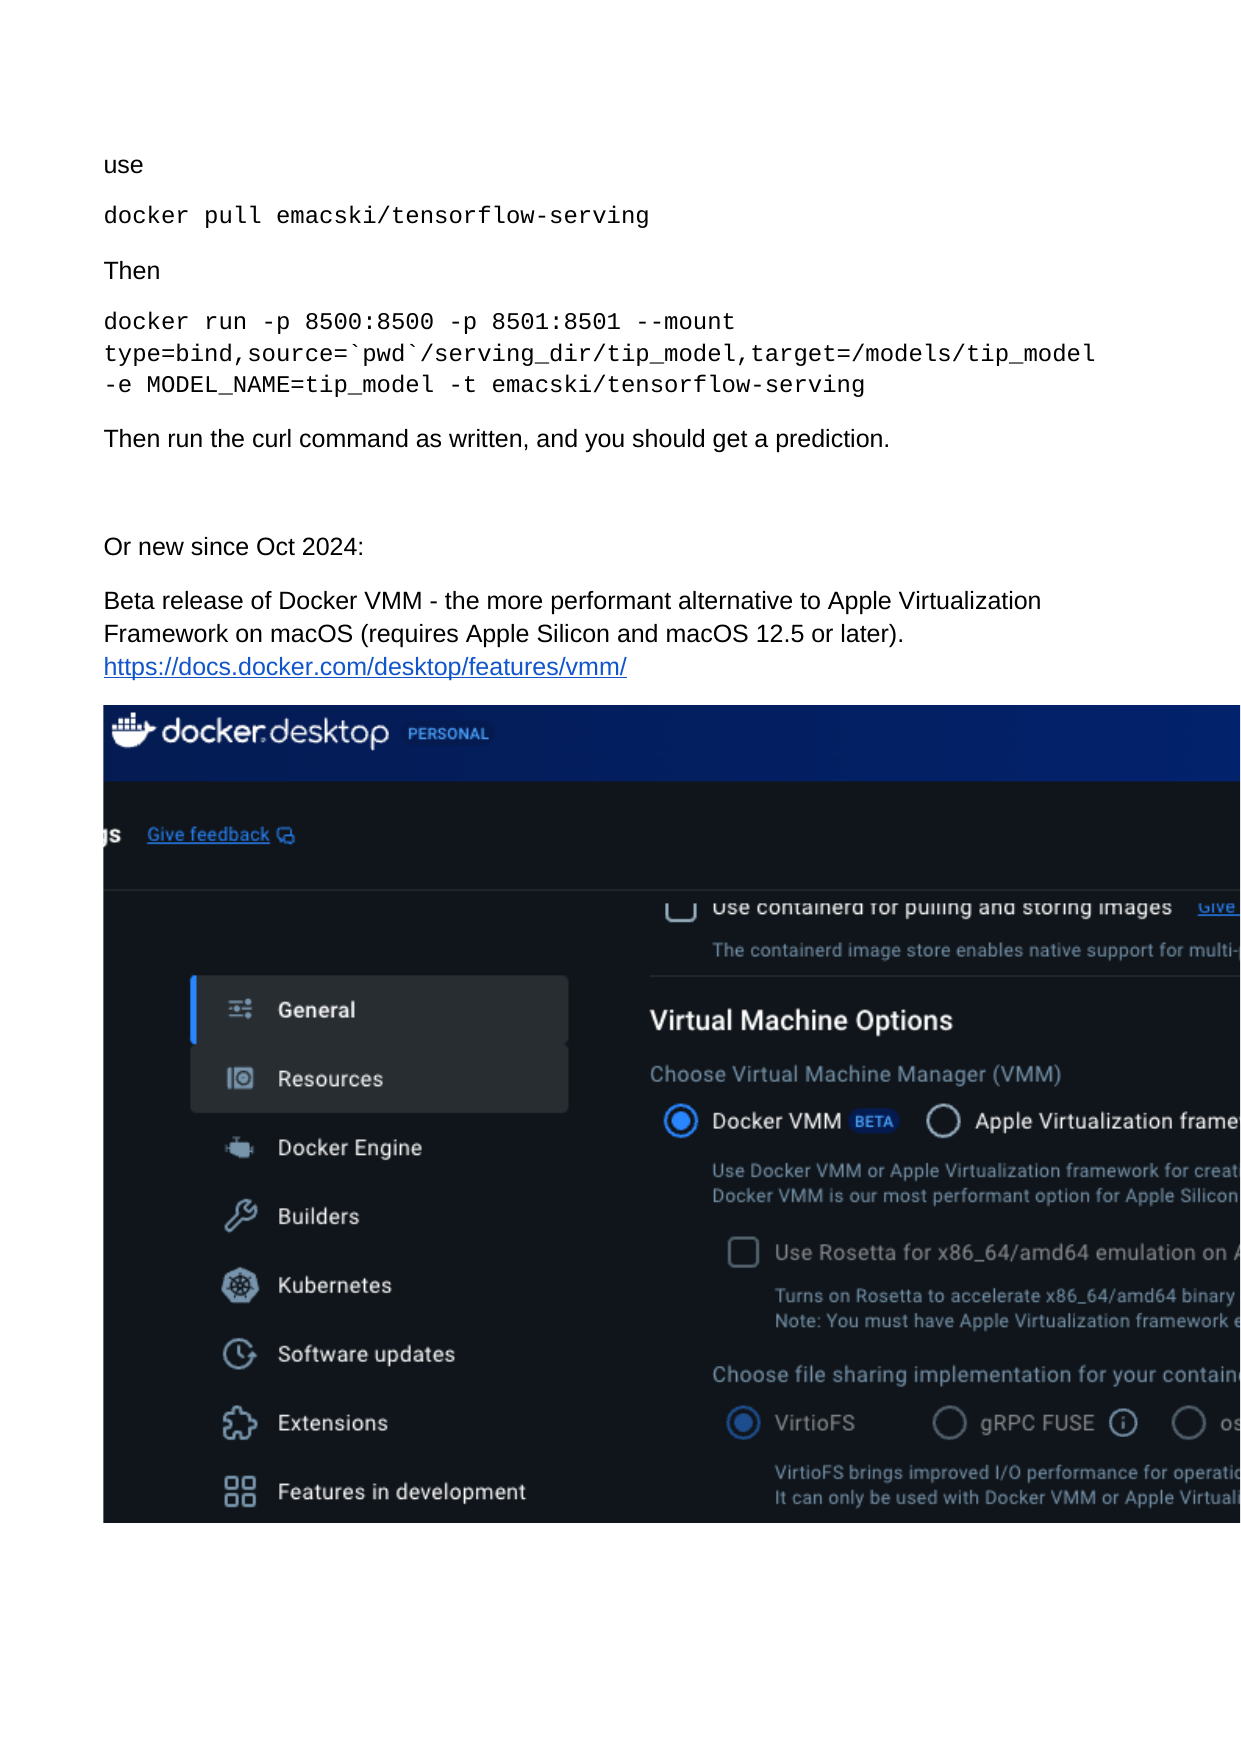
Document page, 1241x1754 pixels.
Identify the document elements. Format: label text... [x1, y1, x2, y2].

text docker run -p 8500:8500 -p 8501:8501 --mount type=bind,source=`pwd`/serving_dir/tip_model,target=/models/tip_model -e MODEL_NAME=tip_model -t emacski/tensorflow-serving [103, 310, 1097, 399]
picture [103, 705, 1241, 1523]
text docker pull emacski/tensorflow-serving [103, 204, 1097, 231]
text use [103, 150, 1097, 179]
text Or new since Oct 2024: [103, 532, 1097, 561]
text Beta release of Docker VMM - the more performant alternative to Apple Virtualization Framework on macOS (requires Apple Silicon and macOS 12.5 or later). https://docs.docker.com/desktop/features/vmm/ [103, 586, 1097, 681]
text Then run the curl command as written, and you should get a prediction. [103, 424, 1097, 453]
text Then [103, 256, 1097, 285]
